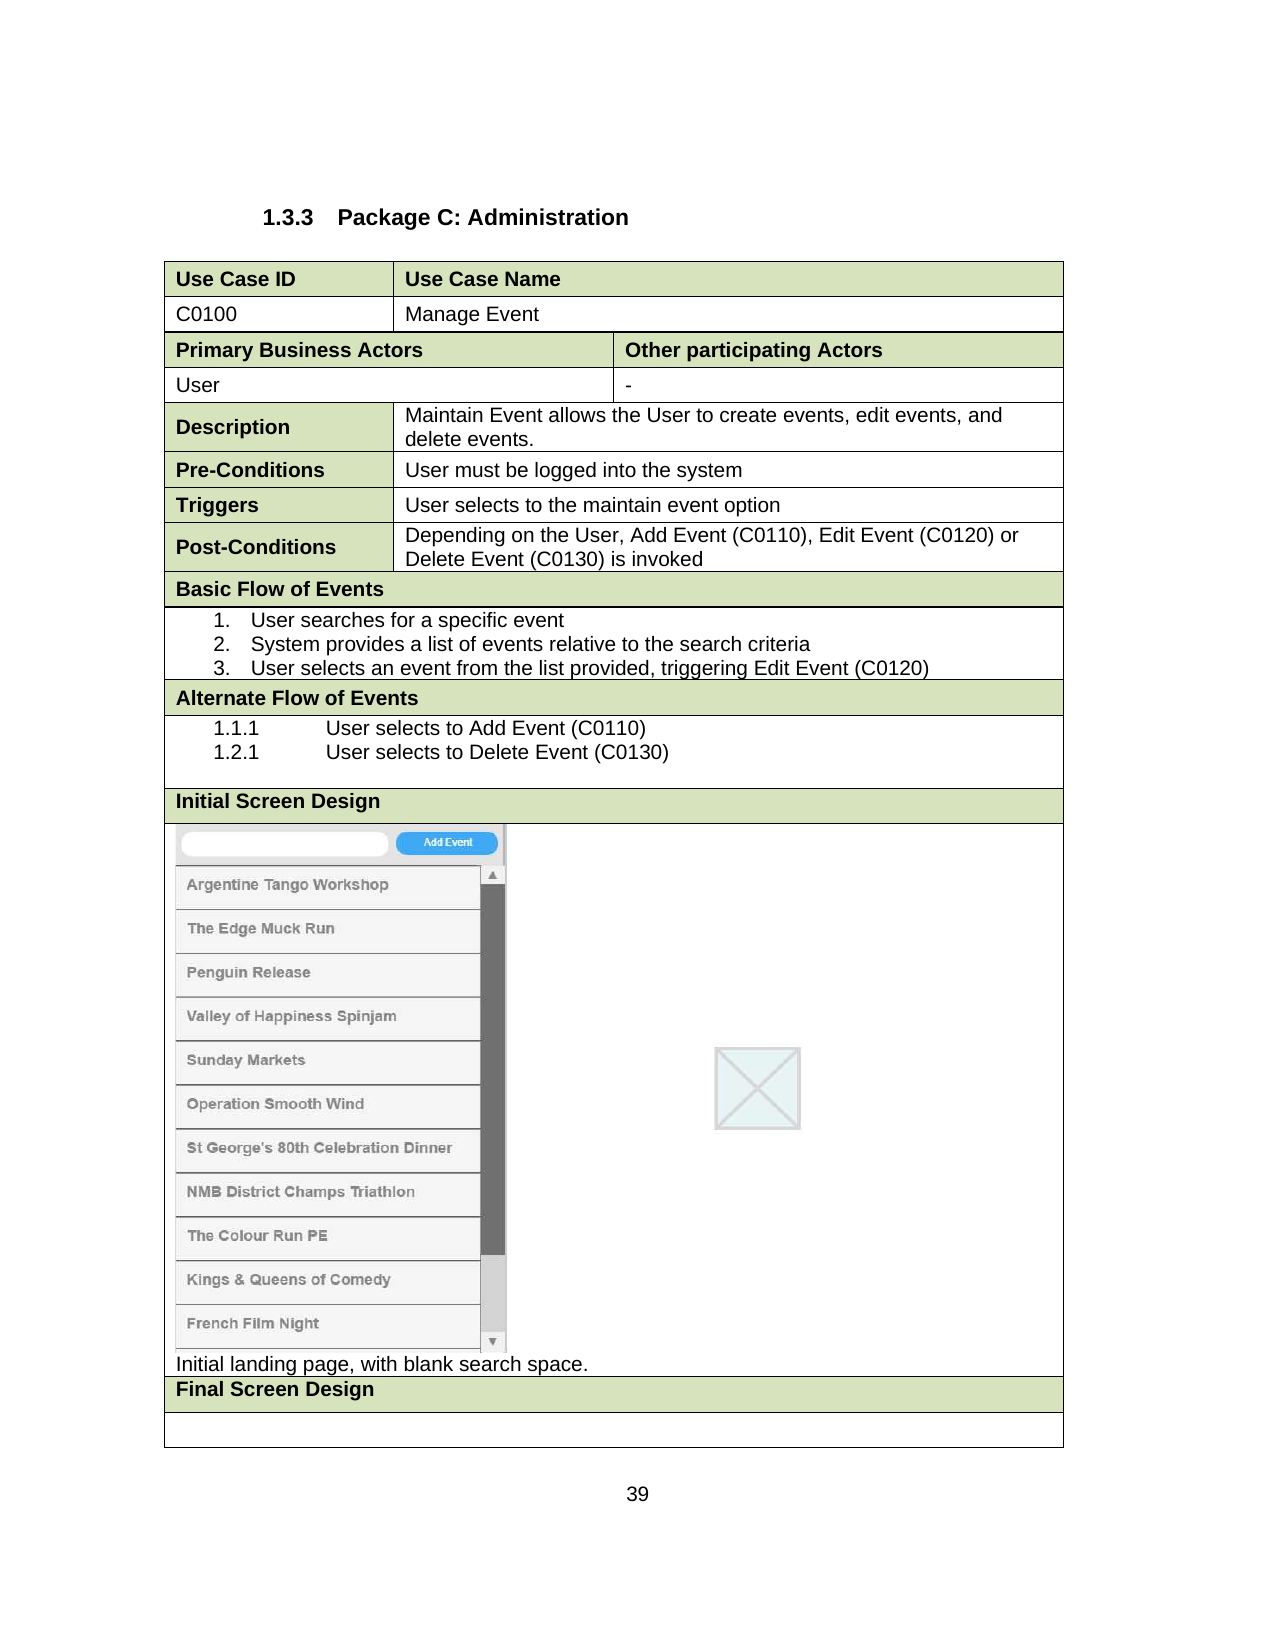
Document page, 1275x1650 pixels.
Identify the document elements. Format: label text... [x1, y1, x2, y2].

table_cell Depending on the User, Add Event (C0110), Edit Event (C0120) or Delete Event (C0130) is invoked [394, 523, 1063, 571]
table_cell C0100 [165, 297, 393, 331]
table_header Use Case ID [165, 262, 393, 296]
table_cell Post-Conditions [165, 523, 393, 571]
table_cell Basic Flow of Events [165, 572, 1063, 606]
table_cell Other participating Actors [614, 333, 1063, 367]
table_cell Description [165, 403, 393, 451]
subtitle Package C: Administration [262, 204, 1087, 230]
table_cell Triggers [165, 488, 393, 522]
table_cell Initial landing page, with blank search space. [165, 824, 1063, 1376]
table_cell User [165, 368, 613, 402]
table_cell Final Screen Design [165, 1377, 1063, 1412]
table_cell Initial Screen Design [165, 789, 1063, 823]
table_cell Alternate Flow of Events [165, 680, 1063, 715]
picture [175, 824, 1003, 1353]
table_cell - [614, 368, 1063, 402]
table_cell Maintain Event allows the User to create events, edit events, and delete events. [394, 403, 1063, 451]
table_cell Pre-Conditions [165, 452, 393, 487]
table_cell [165, 1413, 1063, 1447]
table_cell Manage Event [394, 297, 1063, 331]
table_cell User selects to Add Event (C0110) User selects to Delete Event (C0130) [165, 716, 1063, 788]
table_cell User searches for a specific event System provides a list of events relative to the search criteria User selects an event from the list provided, triggering Edit Event (C0120) [165, 608, 1063, 679]
table_cell User selects to the maintain event option [394, 488, 1063, 522]
table_cell Primary Business Actors [165, 333, 613, 367]
table_cell User must be logged into the system [394, 452, 1063, 487]
table_header Use Case Name [394, 262, 1063, 296]
